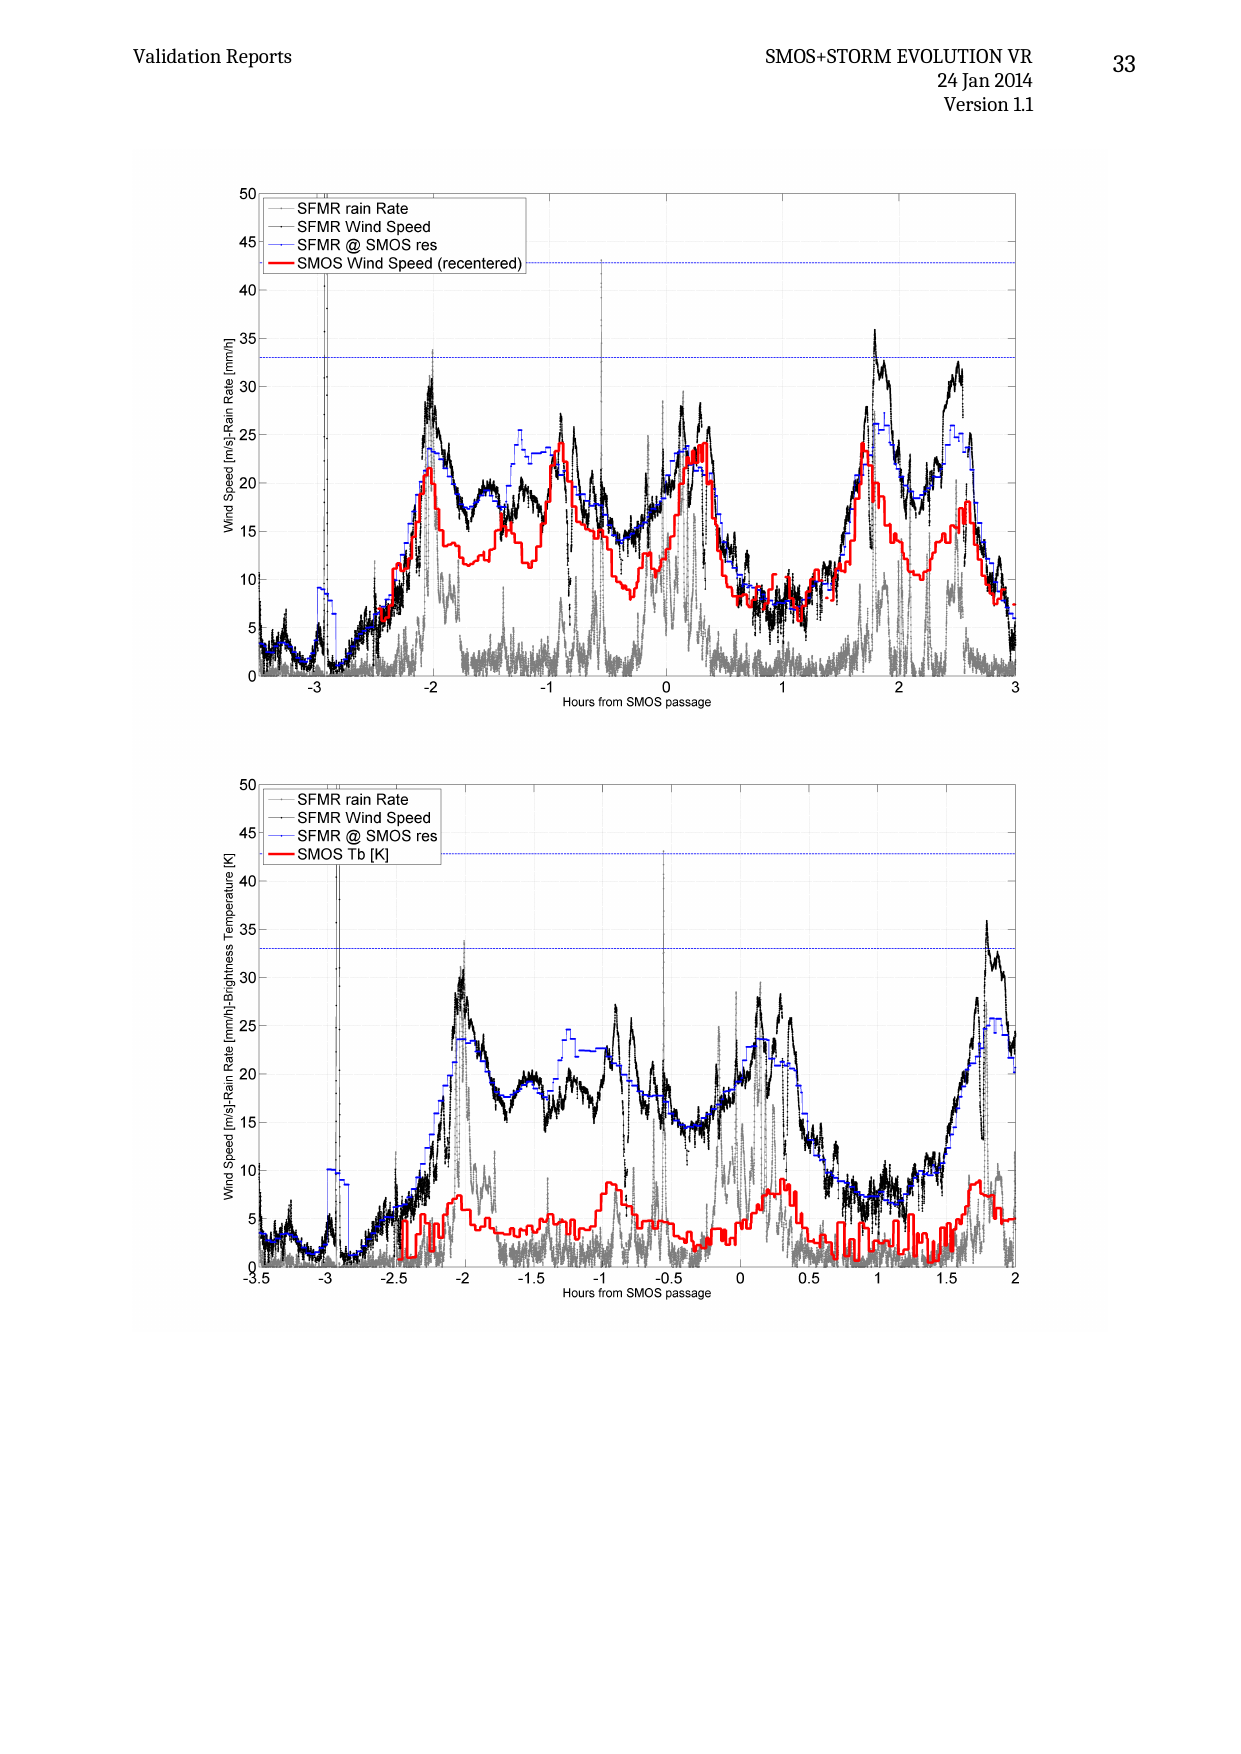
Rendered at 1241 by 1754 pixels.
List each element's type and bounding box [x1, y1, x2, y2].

picture [132, 149, 1108, 1332]
